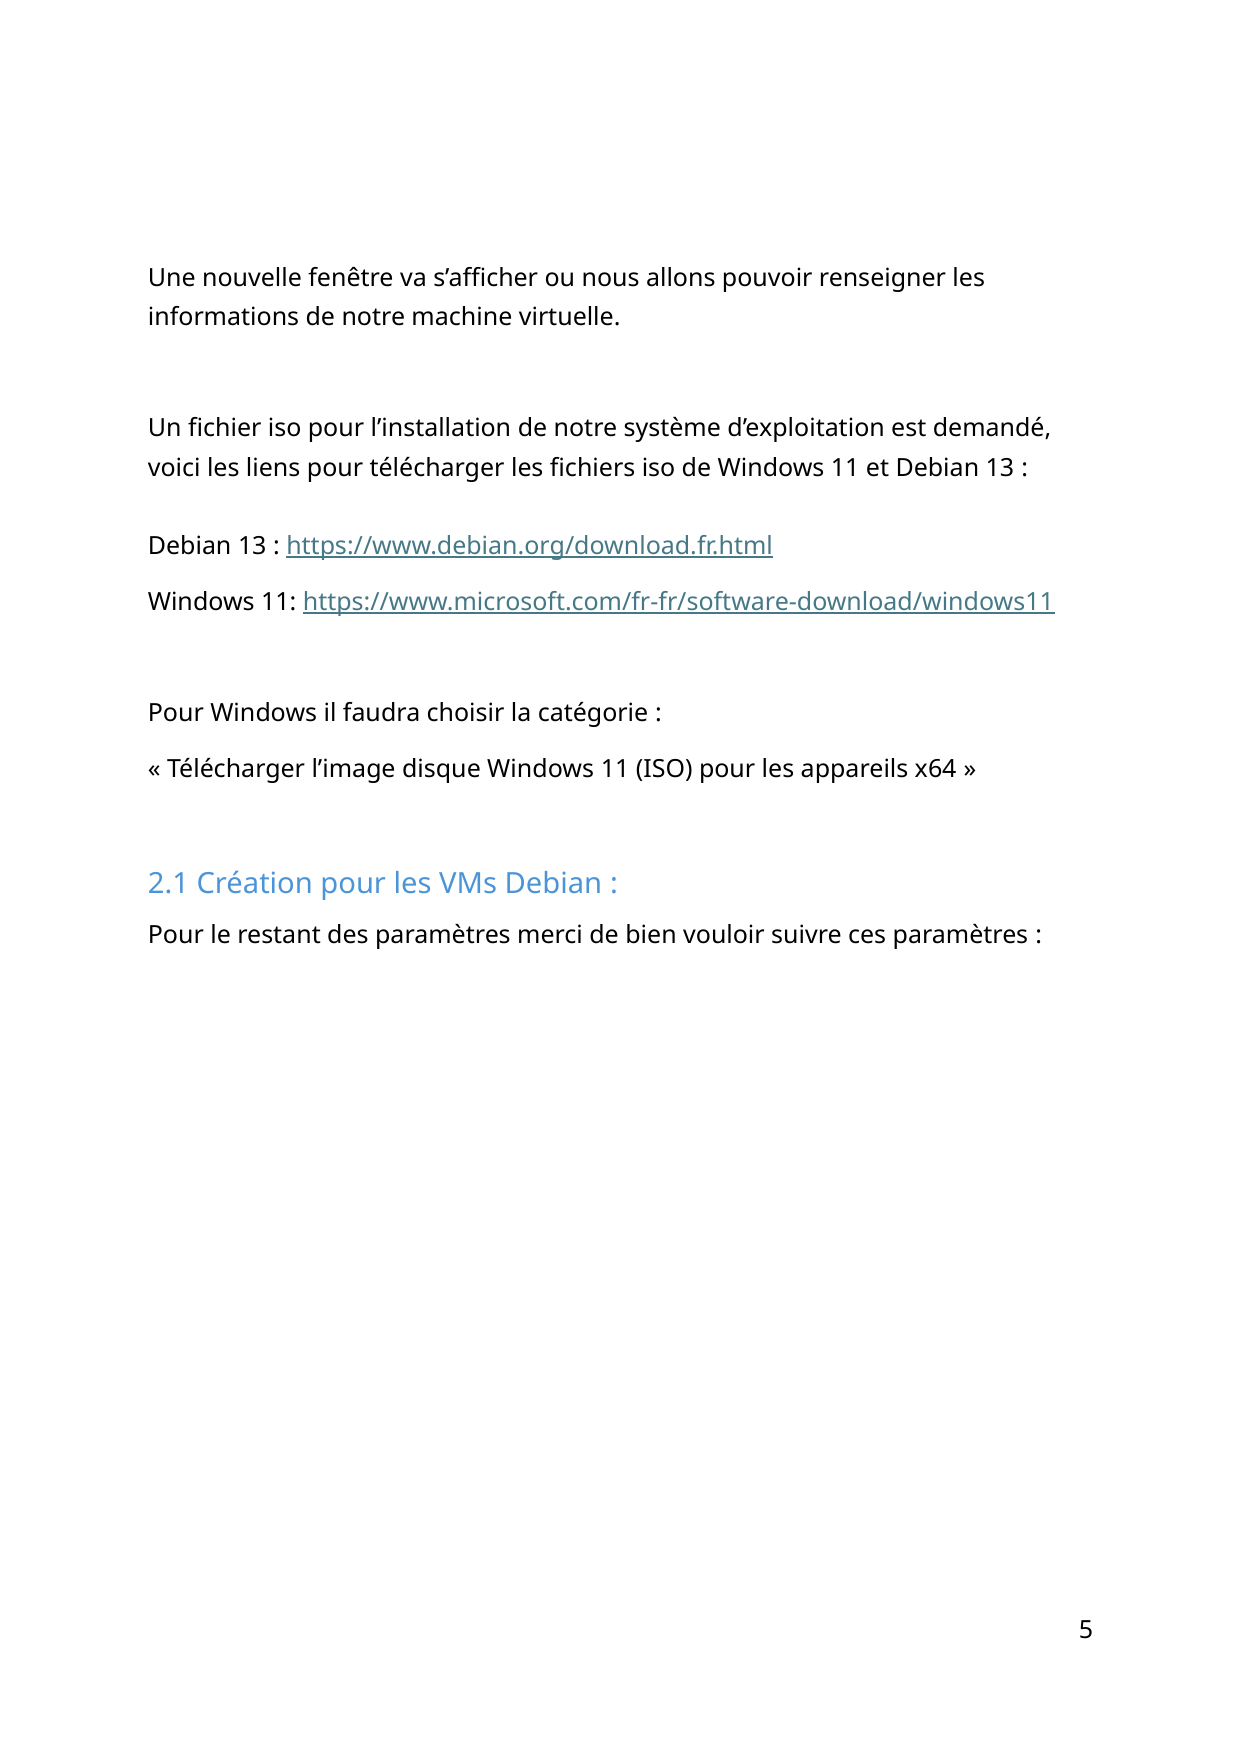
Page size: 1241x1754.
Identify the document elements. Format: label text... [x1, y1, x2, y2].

text Pour Windows il faudra choisir la catégorie : [148, 695, 1093, 729]
text Un fichier iso pour l’installation de notre système d’exploitation est demandé, voici les liens pour télécharger les fichiers iso de Windows 11 et Debian 13 : Debian 13 : https://www.debian.org/download.fr.html [148, 410, 1093, 562]
text Windows 11: https://www.microsoft.com/fr-fr/software-download/windows11 [148, 583, 1093, 617]
text Une nouvelle fenêtre va s’afficher ou nous allons pouvoir renseigner les informations de notre machine virtuelle. [148, 259, 1093, 332]
subtitle 2.1 Création pour les VMs Debian : [148, 863, 1093, 902]
text Pour le restant des paramètres merci de bien vouloir suivre ces paramètres : [148, 917, 1093, 951]
text « Télécharger l’image disque Windows 11 (ISO) pour les appareils x64 » [148, 751, 1093, 785]
